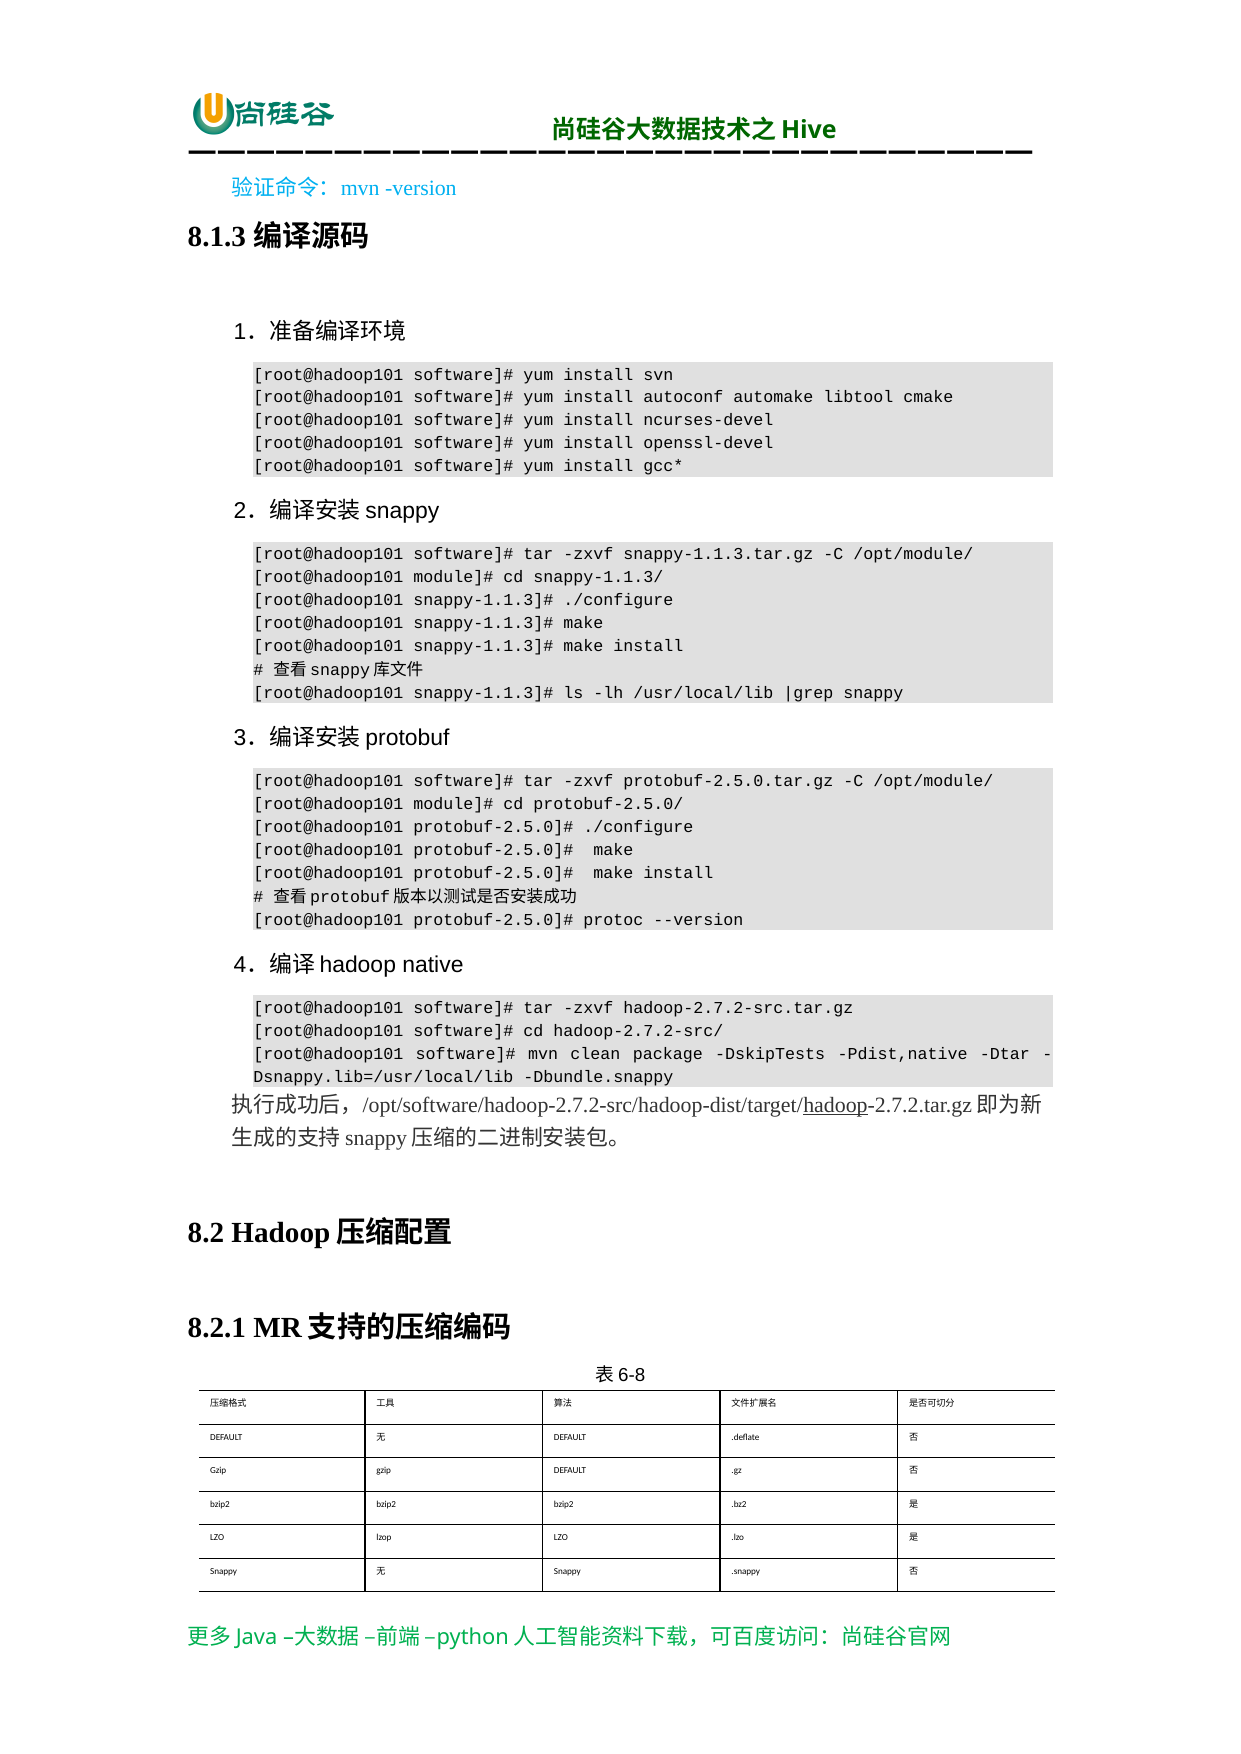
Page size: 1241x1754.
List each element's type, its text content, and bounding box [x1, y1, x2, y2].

table_cell DEFAULT [199, 1425, 364, 1457]
text [root@hadoop101 software]# tar -zxvf hadoop-2.7.2-src.tar.gz [253, 995, 1053, 1018]
table_cell .lzo [721, 1525, 897, 1558]
text 验证命令：mvn -version [187, 169, 1053, 202]
table_cell Snappy [199, 1559, 364, 1591]
table_cell 否 [898, 1559, 1055, 1591]
table_cell 是 [898, 1492, 1055, 1524]
text [root@hadoop101 software]# cd hadoop-2.7.2-src/ [253, 1018, 1053, 1041]
text 4．编译hadoop native [187, 930, 1053, 995]
table_cell .deflate [721, 1425, 897, 1457]
text [root@hadoop101 software]# tar -zxvf protobuf-2.5.0.tar.gz -C /opt/module/ [253, 768, 1053, 791]
table_cell bzip2 [366, 1492, 542, 1524]
text [root@hadoop101 snappy-1.1.3]# make [253, 610, 1053, 633]
table_cell Gzip [199, 1458, 364, 1491]
table_header 工具 [366, 1391, 542, 1423]
table_cell .gz [721, 1458, 897, 1491]
table_header 文件扩展名 [721, 1391, 897, 1423]
text [root@hadoop101 protobuf-2.5.0]# ./configure [253, 814, 1053, 837]
table_cell 否 [898, 1425, 1055, 1457]
text 执行成功后，/opt/software/hadoop-2.7.2-src/hadoop-dist/target/hadoop-2.7.2.tar.gz即为新生成的支持snappy压缩的二进制安装包。 [231, 1087, 1053, 1152]
text [root@hadoop101 snappy-1.1.3]# ./configure [253, 587, 1053, 610]
table_cell bzip2 [543, 1492, 719, 1524]
text [root@hadoop101 module]# cd snappy-1.1.3/ [253, 564, 1053, 587]
table_cell LZO [543, 1525, 719, 1558]
table_cell 是 [898, 1525, 1055, 1558]
text [root@hadoop101 software]# yum install svn [253, 362, 1053, 385]
text [root@hadoop101 snappy-1.1.3]# make install [253, 633, 1053, 656]
table_cell DEFAULT [543, 1458, 719, 1491]
table_cell 无 [366, 1559, 542, 1591]
text [root@hadoop101 software]# mvn clean package -DskipTests -Pdist,native -Dtar -Dsnappy.lib=/usr/local/lib -Dbundle.snappy [253, 1041, 1053, 1087]
text 2．编译安装snappy [187, 477, 1053, 542]
text [root@hadoop101 software]# yum install openssl-devel [253, 431, 1053, 454]
text 表6-8 [187, 1357, 1053, 1390]
table_cell .snappy [721, 1559, 897, 1591]
text [root@hadoop101 software]# tar -zxvf snappy-1.1.3.tar.gz -C /opt/module/ [253, 542, 1053, 564]
subtitle 8.2 Hadoop压缩配置 [187, 1197, 1053, 1262]
text [root@hadoop101 protobuf-2.5.0]# make [253, 837, 1053, 860]
text 1．准备编译环境 [187, 297, 1053, 362]
table_header 压缩格式 [199, 1391, 364, 1423]
picture [187, 88, 338, 139]
table_cell 否 [898, 1458, 1055, 1491]
text [root@hadoop101 module]# cd protobuf-2.5.0/ [253, 791, 1053, 814]
table_cell LZO [199, 1525, 364, 1558]
table_cell Snappy [543, 1559, 719, 1591]
table_cell lzop [366, 1525, 542, 1558]
table_header 是否可切分 [898, 1391, 1055, 1423]
text # 查看snappy库文件 [253, 656, 1053, 681]
text 3．编译安装protobuf [187, 703, 1053, 768]
table_cell bzip2 [199, 1492, 364, 1524]
subtitle 8.1.3 编译源码 [187, 202, 1053, 267]
text [root@hadoop101 software]# yum install autoconf automake libtool cmake [253, 385, 1053, 408]
text [root@hadoop101 protobuf-2.5.0]# make install [253, 860, 1053, 883]
text [root@hadoop101 software]# yum install gcc* [253, 454, 1053, 477]
text # 查看protobuf版本以测试是否安装成功 [root@hadoop101 protobuf-2.5.0]# protoc --version [253, 883, 1053, 930]
table_cell DEFAULT [543, 1425, 719, 1457]
table_cell gzip [366, 1458, 542, 1491]
text [root@hadoop101 snappy-1.1.3]# ls -lh /usr/local/lib |grep snappy [253, 681, 1053, 703]
text [root@hadoop101 software]# yum install ncurses-devel [253, 408, 1053, 431]
table_header 算法 [543, 1391, 719, 1423]
subtitle 8.2.1 MR支持的压缩编码 [187, 1292, 1053, 1357]
table_cell 无 [366, 1425, 542, 1457]
table_cell .bz2 [721, 1492, 897, 1524]
